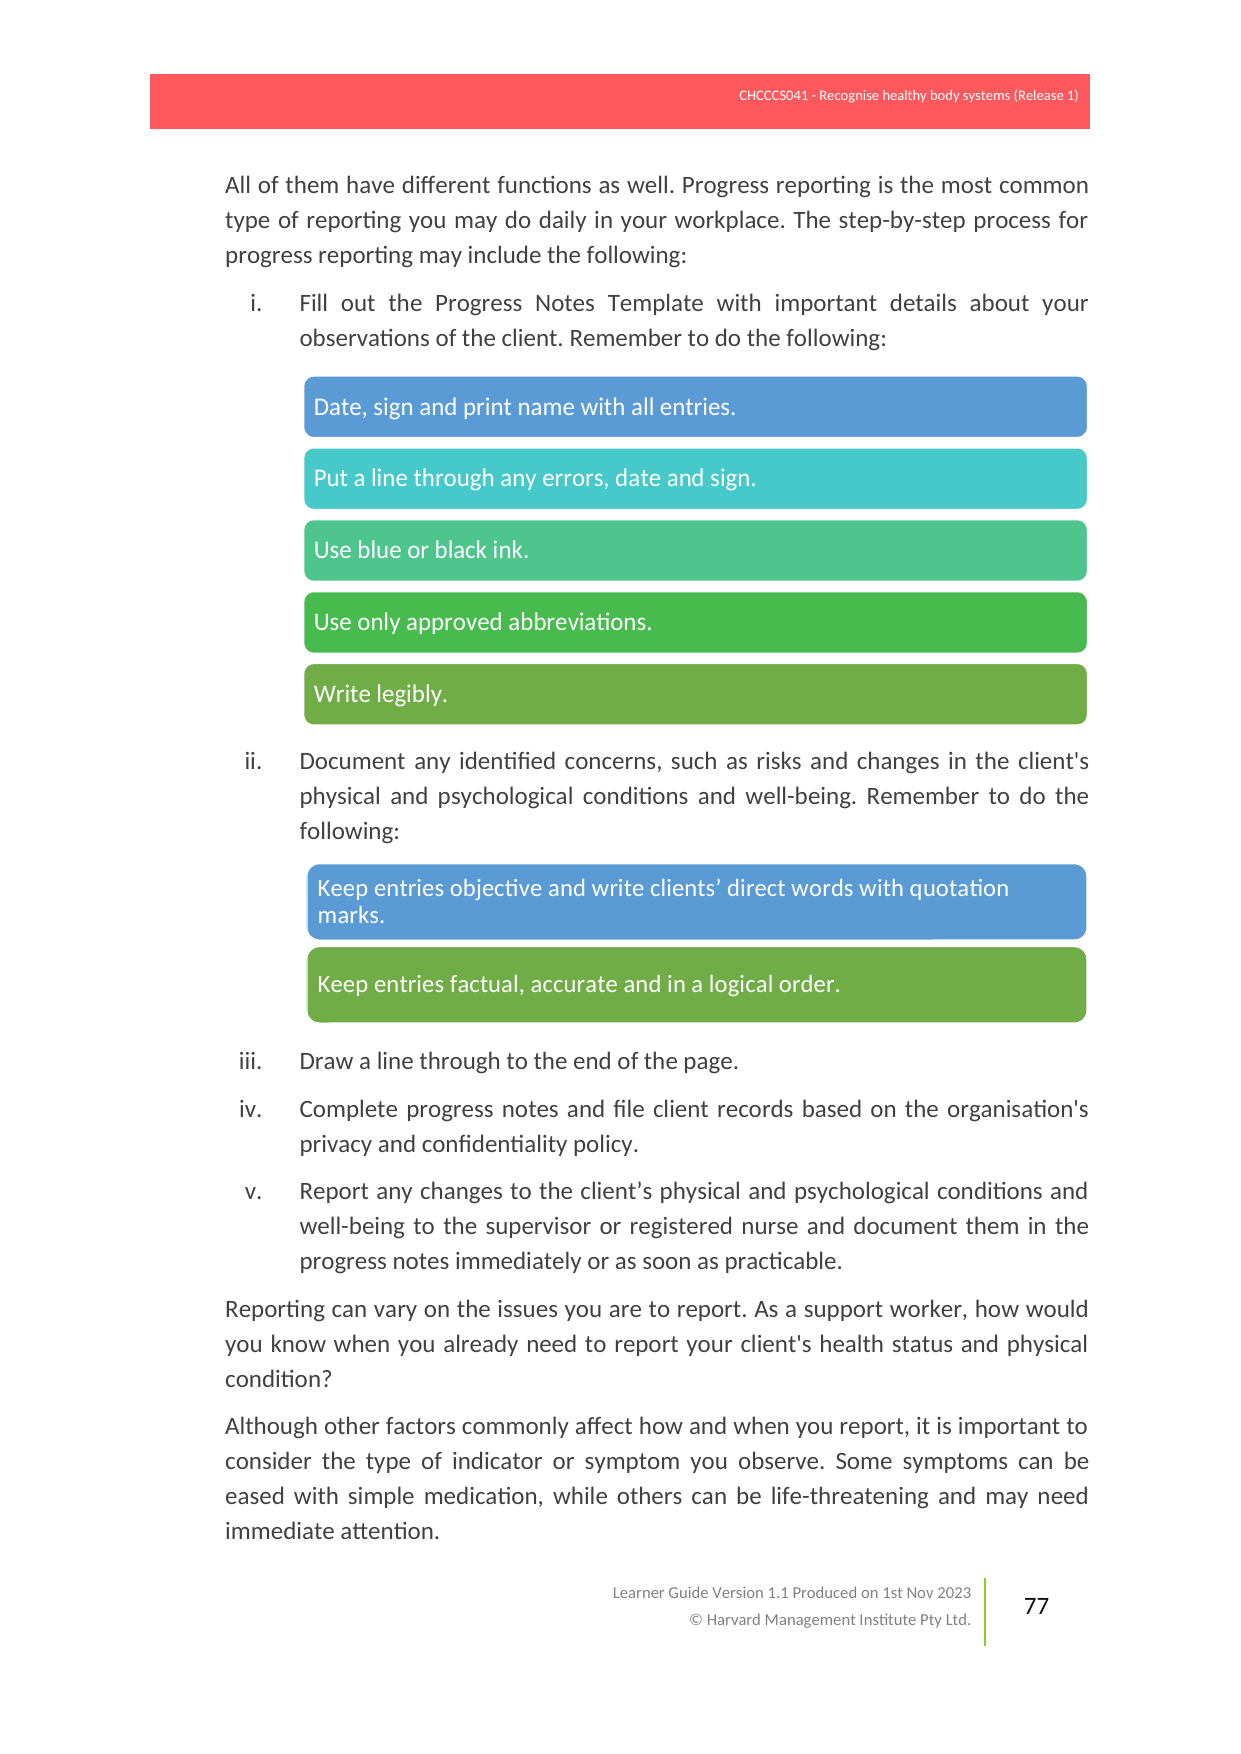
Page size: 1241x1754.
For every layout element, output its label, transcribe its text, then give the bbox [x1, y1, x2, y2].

list Although other factors commonly affect how and when you report, it is important to consider the type of indicator or symptom you observe. Some symptoms can be eased with simple medication, while others can be life-threatening and may need immediate attention. [225, 1410, 1090, 1546]
list Draw a line through to the end of the page. [262, 1045, 1090, 1076]
list Reporting can vary on the issues you are to report. As a support worker, how would you know when you already need to report your client's health status and physical condition? [225, 1293, 1090, 1393]
list All of them have different functions as well. Progress reporting is the most common type of reporting you may do daily in your workplace. The step-by-step process for progress reporting may include the following: [225, 169, 1090, 270]
list Report any changes to the client’s physical and psychological conditions and well-being to the supervisor or registered nurse and document them in the progress notes immediately or as soon as practicable. [262, 1175, 1090, 1276]
list Fill out the Progress Notes Template with important details about your observations of the client. Remember to do the following: [262, 287, 1090, 352]
list Document any identified concerns, such as risks and changes in the client's physical and psychological conditions and well-being. Remember to do the following: [262, 746, 1090, 846]
list Complete progress notes and file client records based on the organisation's privacy and confidentiality policy. [262, 1093, 1090, 1158]
